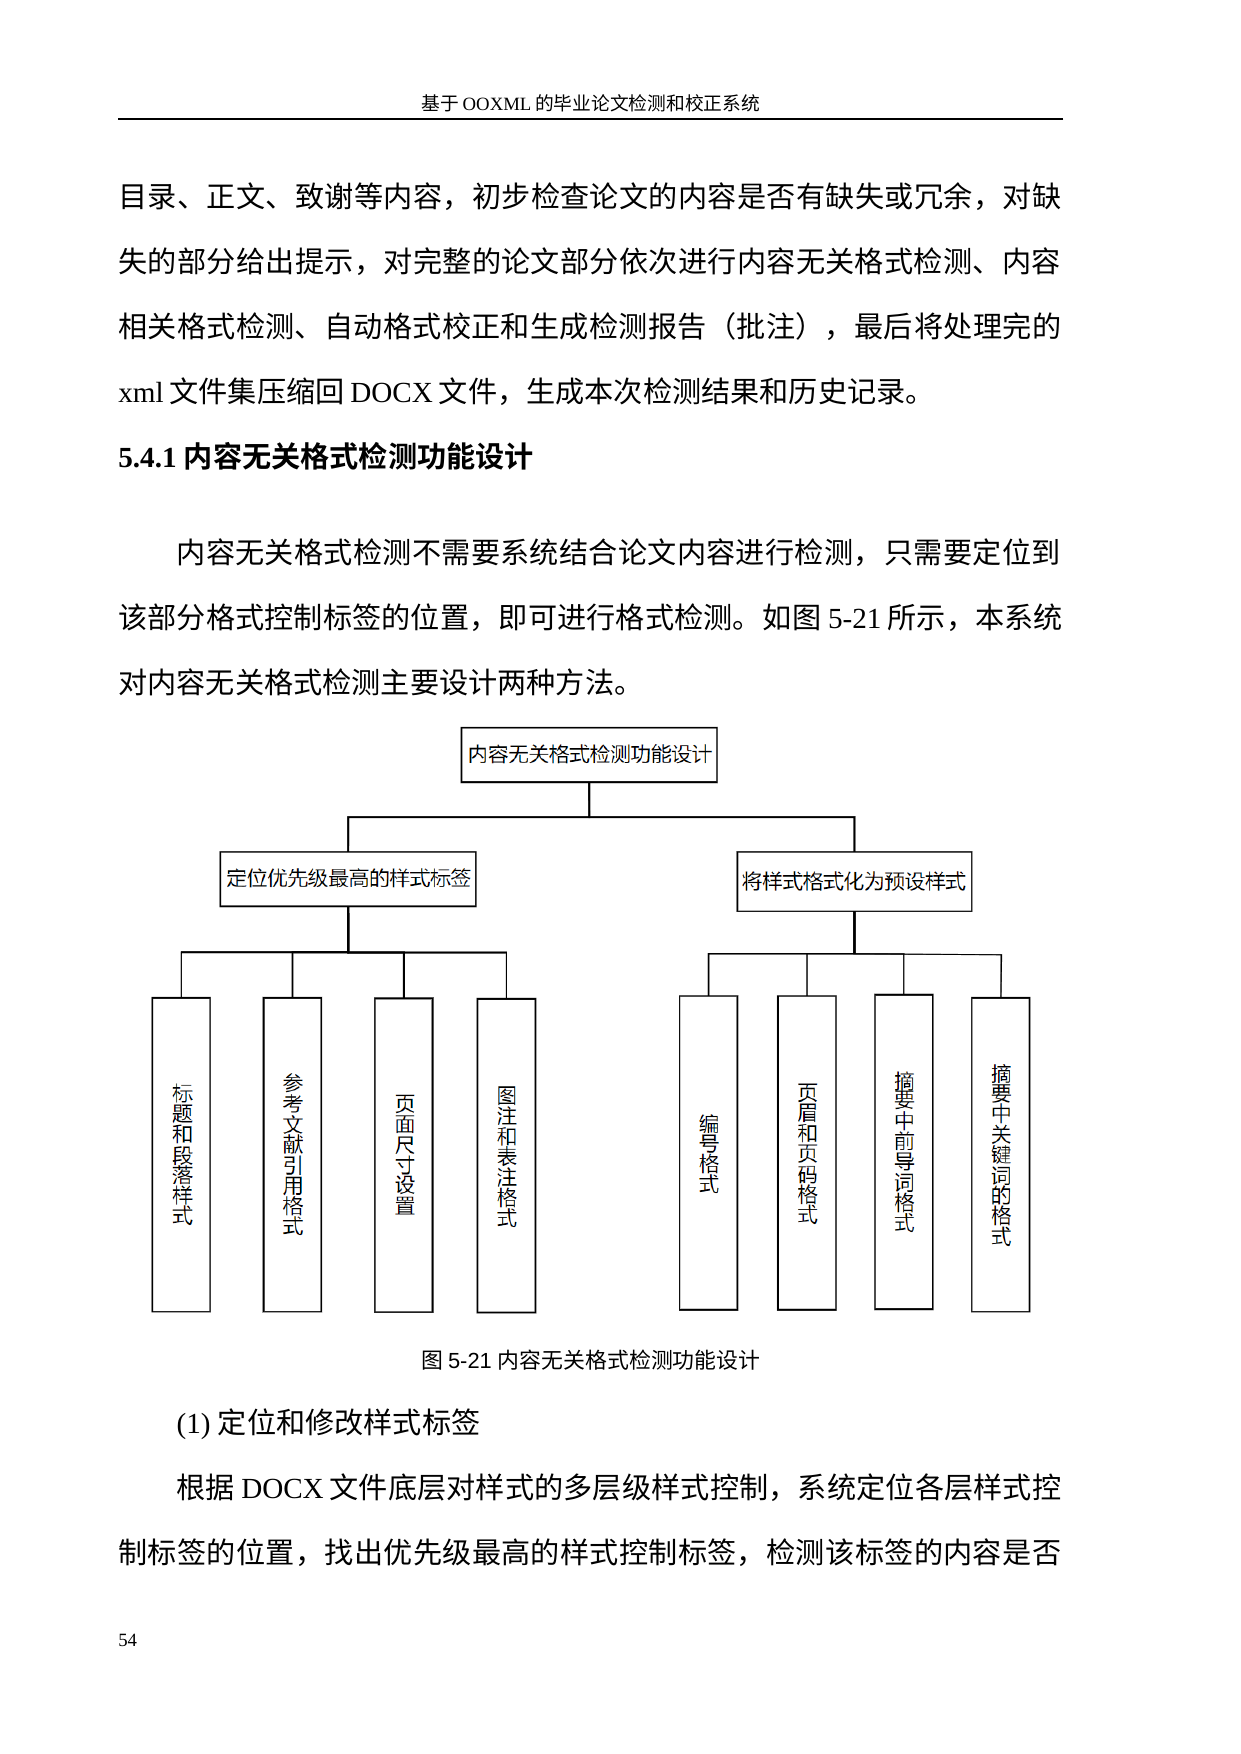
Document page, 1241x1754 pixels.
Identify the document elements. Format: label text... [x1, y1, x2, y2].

text 根据DOCX文件底层对样式的多层级样式控制，系统定位各层样式控制标签的位置，找出优先级最高的样式控制标签，检测该标签的内容是否符合模版规范。这种方法主要用于标题段落的样式检测、参考文献的引用格式检测、页面尺寸设置检测和图注表注格式检测。 [118, 1453, 1063, 1583]
list 定位和修改样式标签 [118, 1388, 1063, 1453]
picture [122, 712, 1059, 1328]
subtitle 内容无关格式检测功能设计 [118, 422, 1063, 487]
